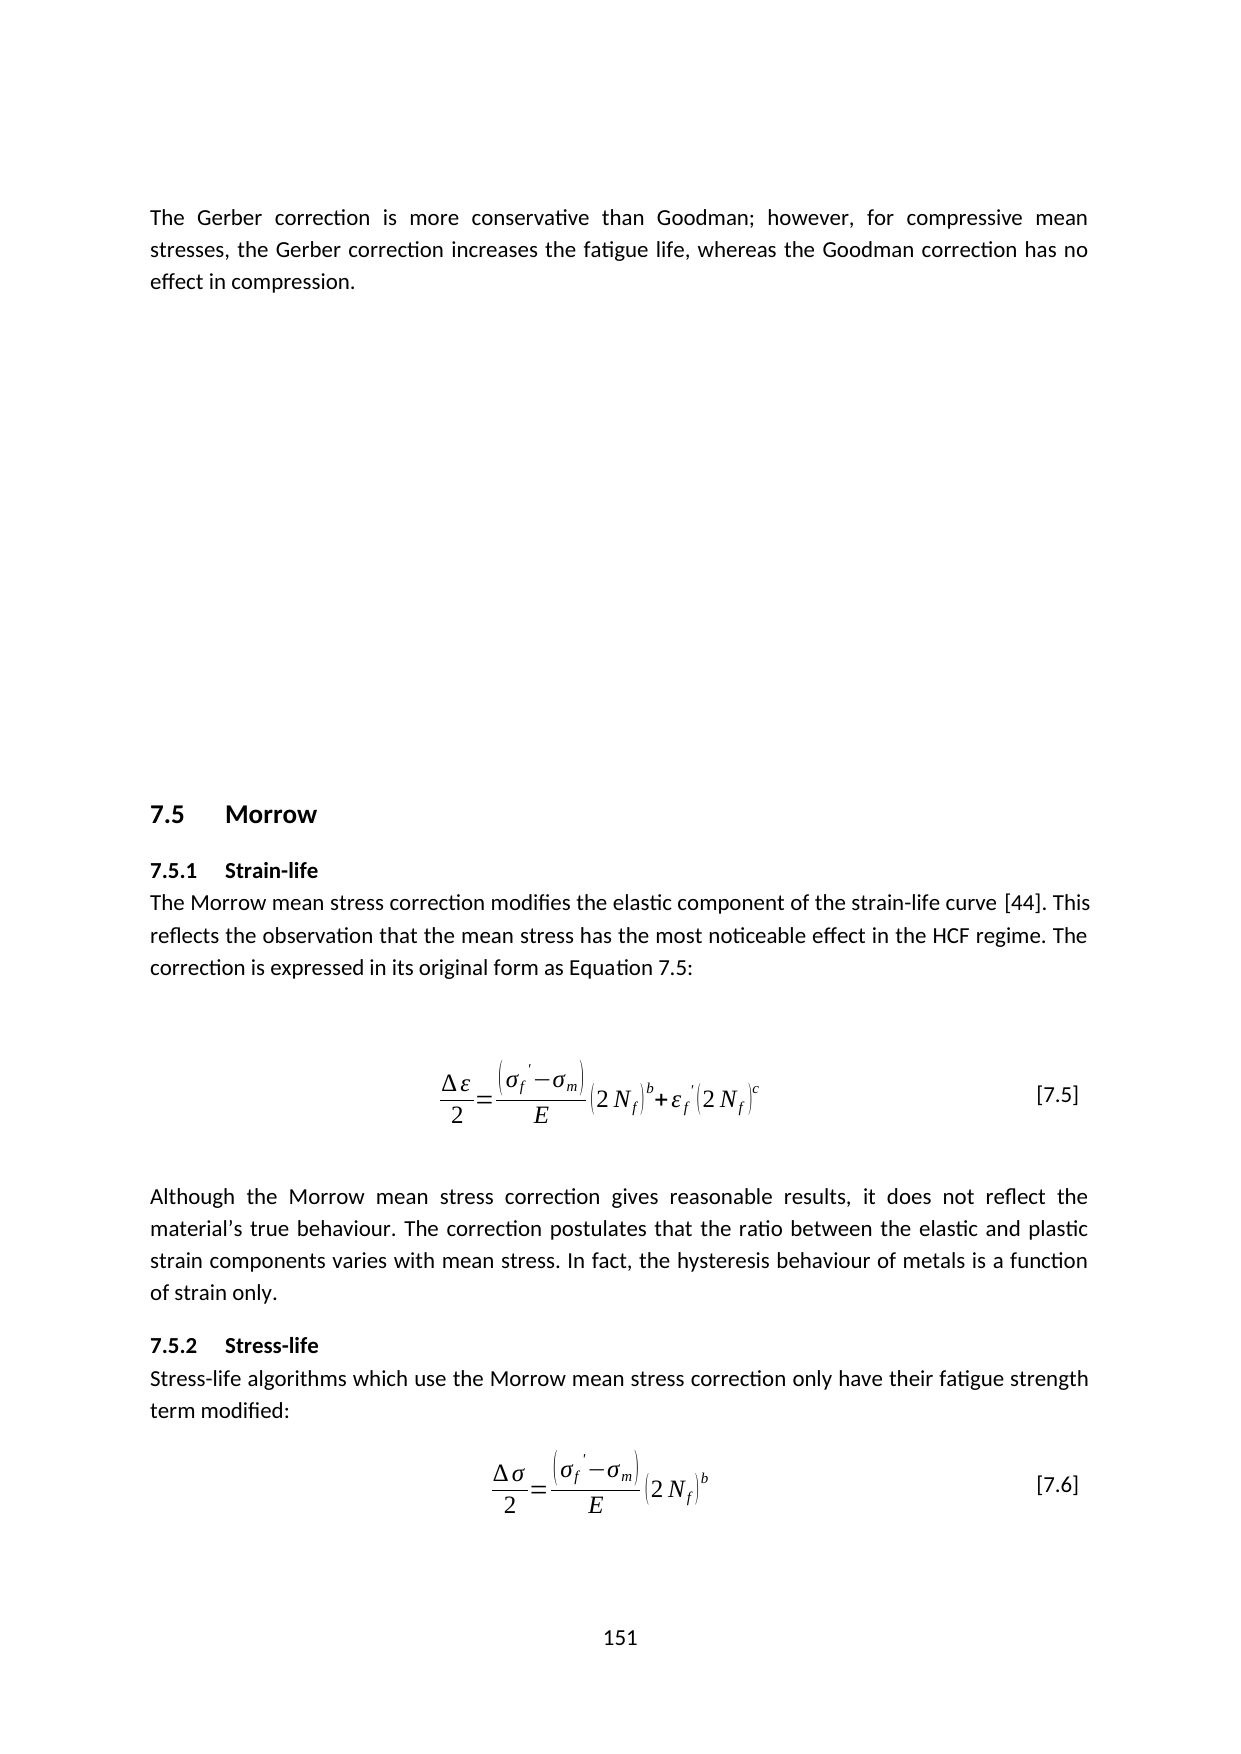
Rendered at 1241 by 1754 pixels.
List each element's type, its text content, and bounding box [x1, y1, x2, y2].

subtitle 7.5 Morrow [150, 798, 1090, 831]
subtitle 7.5.2 Stress-life [150, 1332, 1090, 1359]
text Stress-life algorithms which use the Morrow mean stress correction only have their fatigue strength term modified: [150, 1364, 1090, 1424]
subtitle 7.5.1 Strain-life [150, 856, 1090, 884]
text The Gerber correction is more conservative than Goodman; however, for compressive mean stresses, the Gerber correction increases the fatigue life, whereas the Goodman correction has no effect in compression. [150, 203, 1090, 295]
text The Morrow mean stress correction modifies the elastic component of the strain-life curve. This reflects the observation that the mean stress has the most noticeable effect in the HCF regime. The correction is expressed in its original form as Equation 7.5: [150, 888, 1090, 981]
text Although the Morrow mean stress correction gives reasonable results, it does not reflect the material’s true behaviour. The correction postulates that the ratio between the elastic and plastic strain components varies with mean stress. In fact, the hysteresis behaviour of metals is a function of strain only. [150, 1182, 1090, 1307]
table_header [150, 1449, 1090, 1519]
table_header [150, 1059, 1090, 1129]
